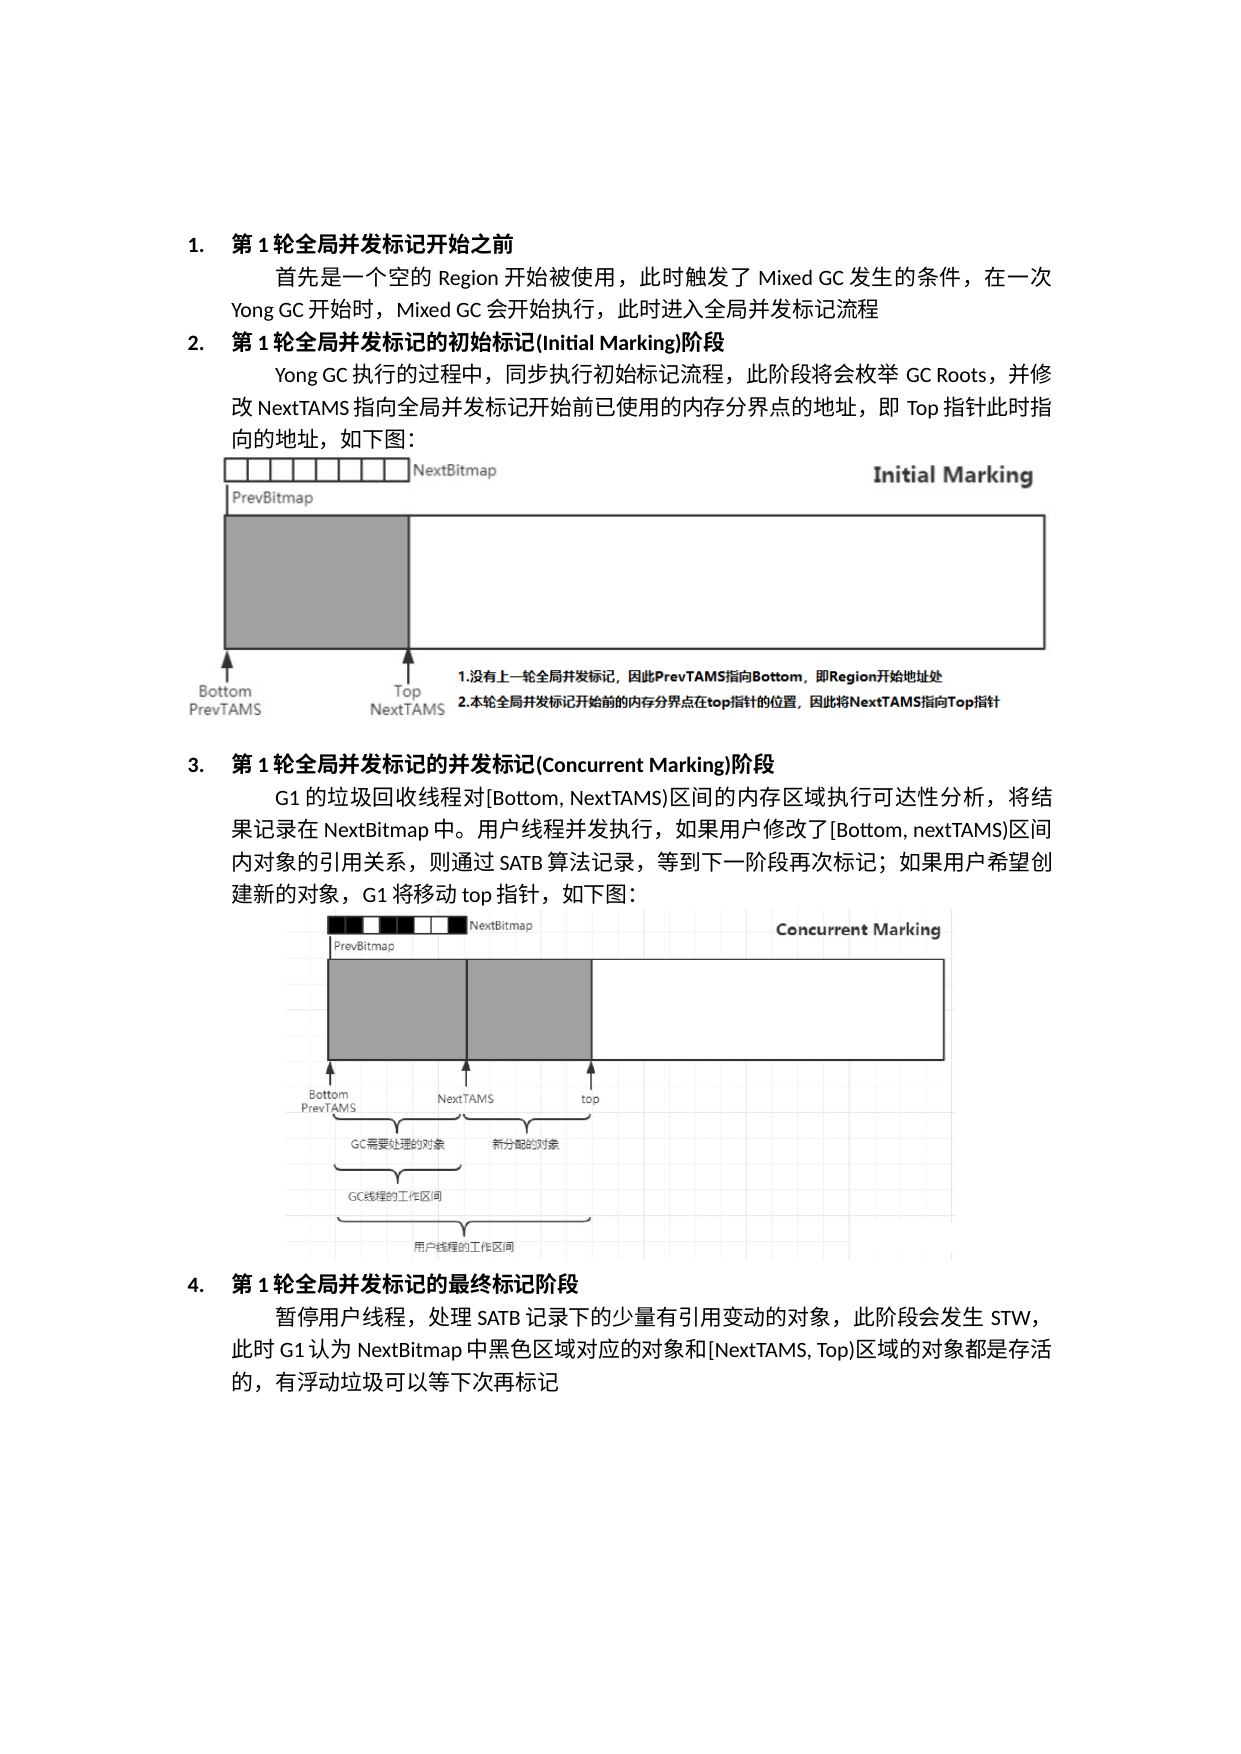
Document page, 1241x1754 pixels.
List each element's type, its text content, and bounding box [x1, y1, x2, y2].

list 第1轮全局并发标记的最终标记阶段 [187, 1267, 1053, 1299]
list 第1轮全局并发标记开始之前 [187, 227, 1053, 259]
text Yong GC执行的过程中，同步执行初始标记流程，此阶段将会枚举GC Roots，并修改NextTAMS指向全局并发标记开始前已使用的内存分界点的地址，即Top指针此时指向的地址，如下图： [231, 357, 1053, 454]
list 首先是一个空的Region开始被使用，此时触发了Mixed GC发生的条件，在一次Yong GC开始时，Mixed GC会开始执行，此时进入全局并发标记流程 [231, 259, 1053, 324]
picture [187, 454, 1053, 723]
list 暂停用户线程，处理SATB记录下的少量有引用变动的对象，此阶段会发生STW，此时G1认为NextBitmap中黑色区域对应的对象和[NextTAMS, Top)区域的对象都是存活的，有浮动垃圾可以等下次再标记 [231, 1299, 1053, 1397]
list G1的垃圾回收线程对[Bottom, NextTAMS)区间的内存区域执行可达性分析，将结果记录在NextBitmap中。用户线程并发执行，如果用户修改了[Bottom, nextTAMS)区间内对象的引用关系，则通过SATB算法记录，等到下一阶段再次标记；如果用户希望创建新的对象，G1将移动top指针，如下图： [231, 779, 1053, 909]
picture [285, 909, 955, 1260]
list 第1轮全局并发标记的初始标记(Initial Marking)阶段 [187, 324, 1053, 357]
list 第1轮全局并发标记的并发标记(Concurrent Marking)阶段 [187, 747, 1053, 779]
